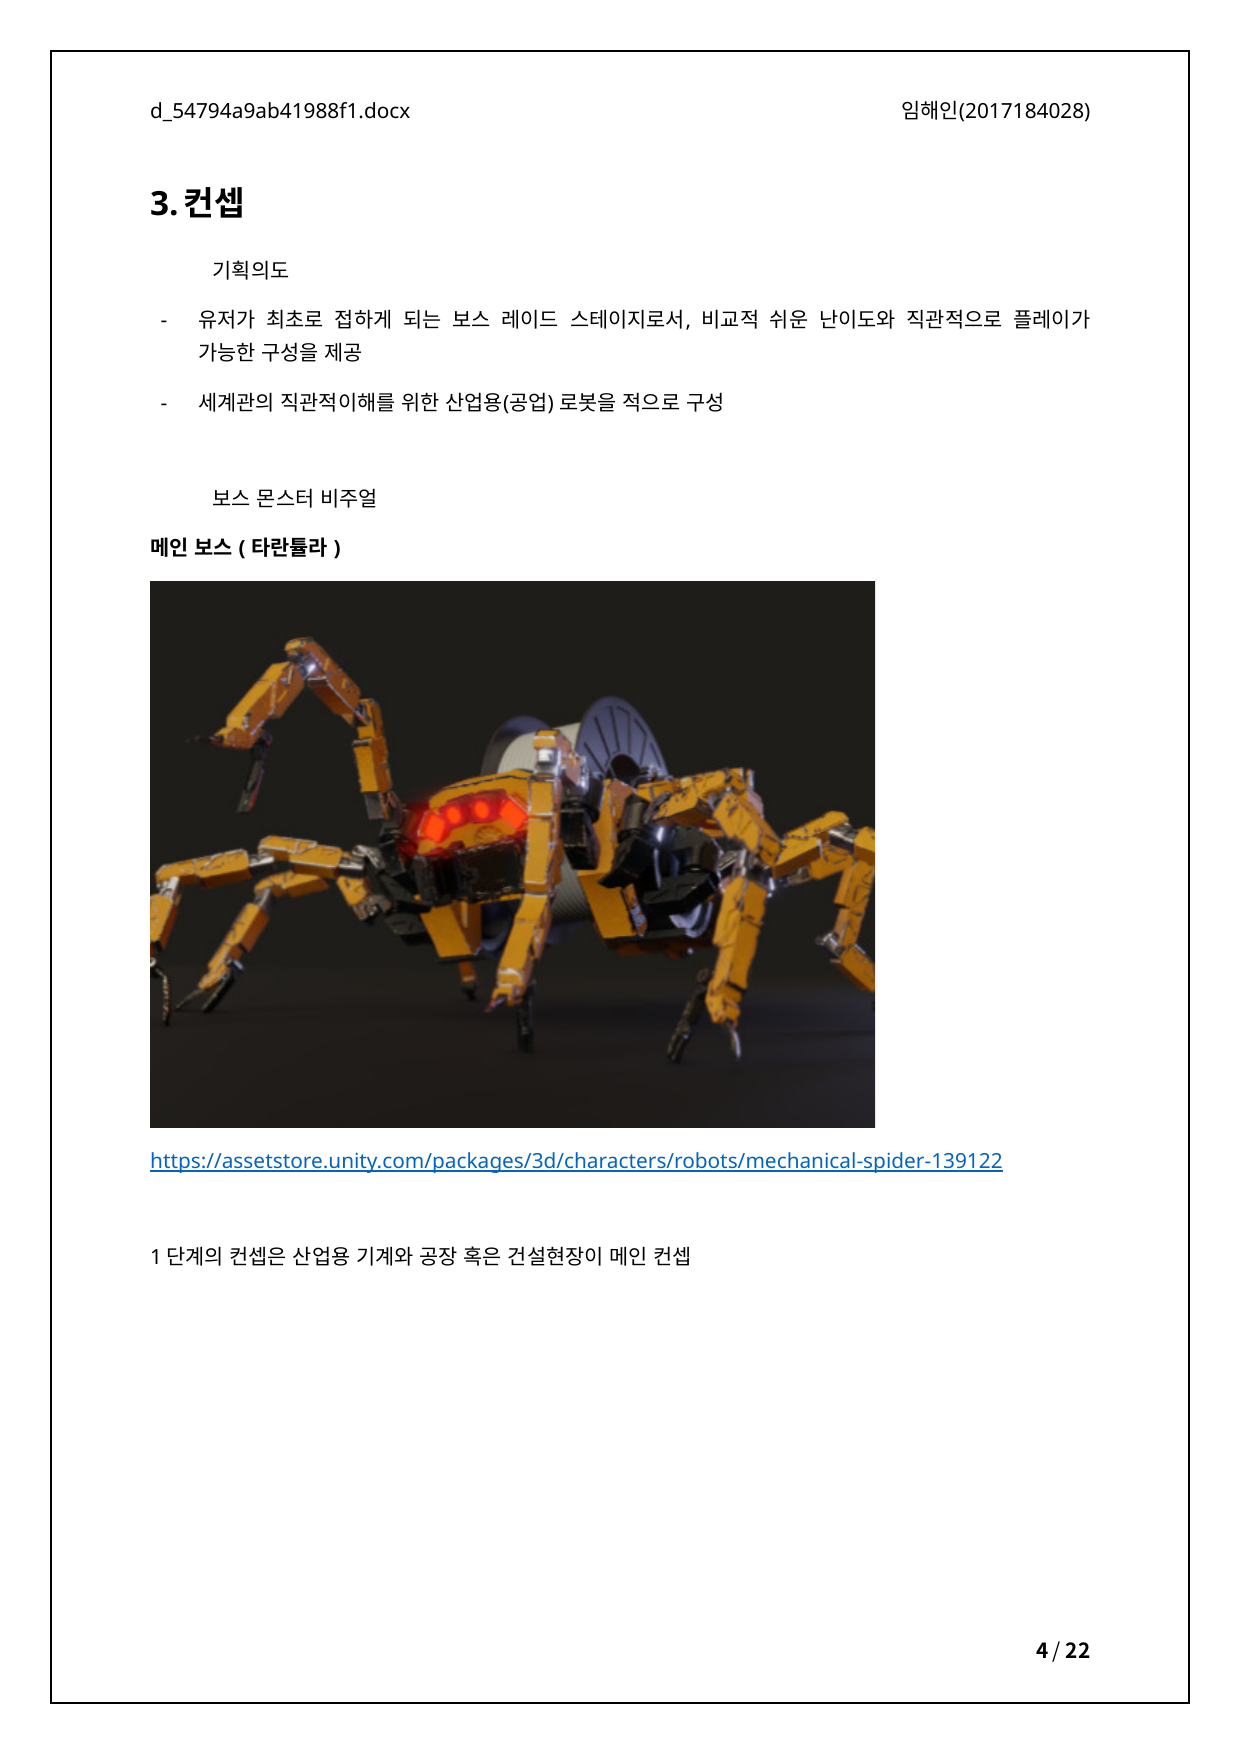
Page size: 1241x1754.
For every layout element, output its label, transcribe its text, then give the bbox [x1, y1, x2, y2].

text 1단계의 컨셉은 산업용 기계와 공장 혹은 건설현장이 메인 컨셉 [150, 1241, 1090, 1271]
subtitle 컨셉 [150, 177, 1090, 226]
picture [150, 581, 876, 1128]
subtitle 기획의도 [212, 254, 1090, 285]
text https://assetstore.unity.com/packages/3d/characters/robots/mechanical-spider-139122 [150, 1146, 1090, 1174]
subtitle 보스 몬스터 비주얼 [212, 482, 1090, 513]
list 세계관의 직관적이해를 위한 산업용(공업) 로봇을 적으로 구성 [160, 386, 1090, 416]
text 메인 보스 ( 타란튤라 ) [150, 532, 1090, 562]
list 유저가 최초로 접하게 되는 보스 레이드 스테이지로서, 비교적 쉬운 난이도와 직관적으로 플레이가 가능한 구성을 제공 [160, 304, 1090, 367]
